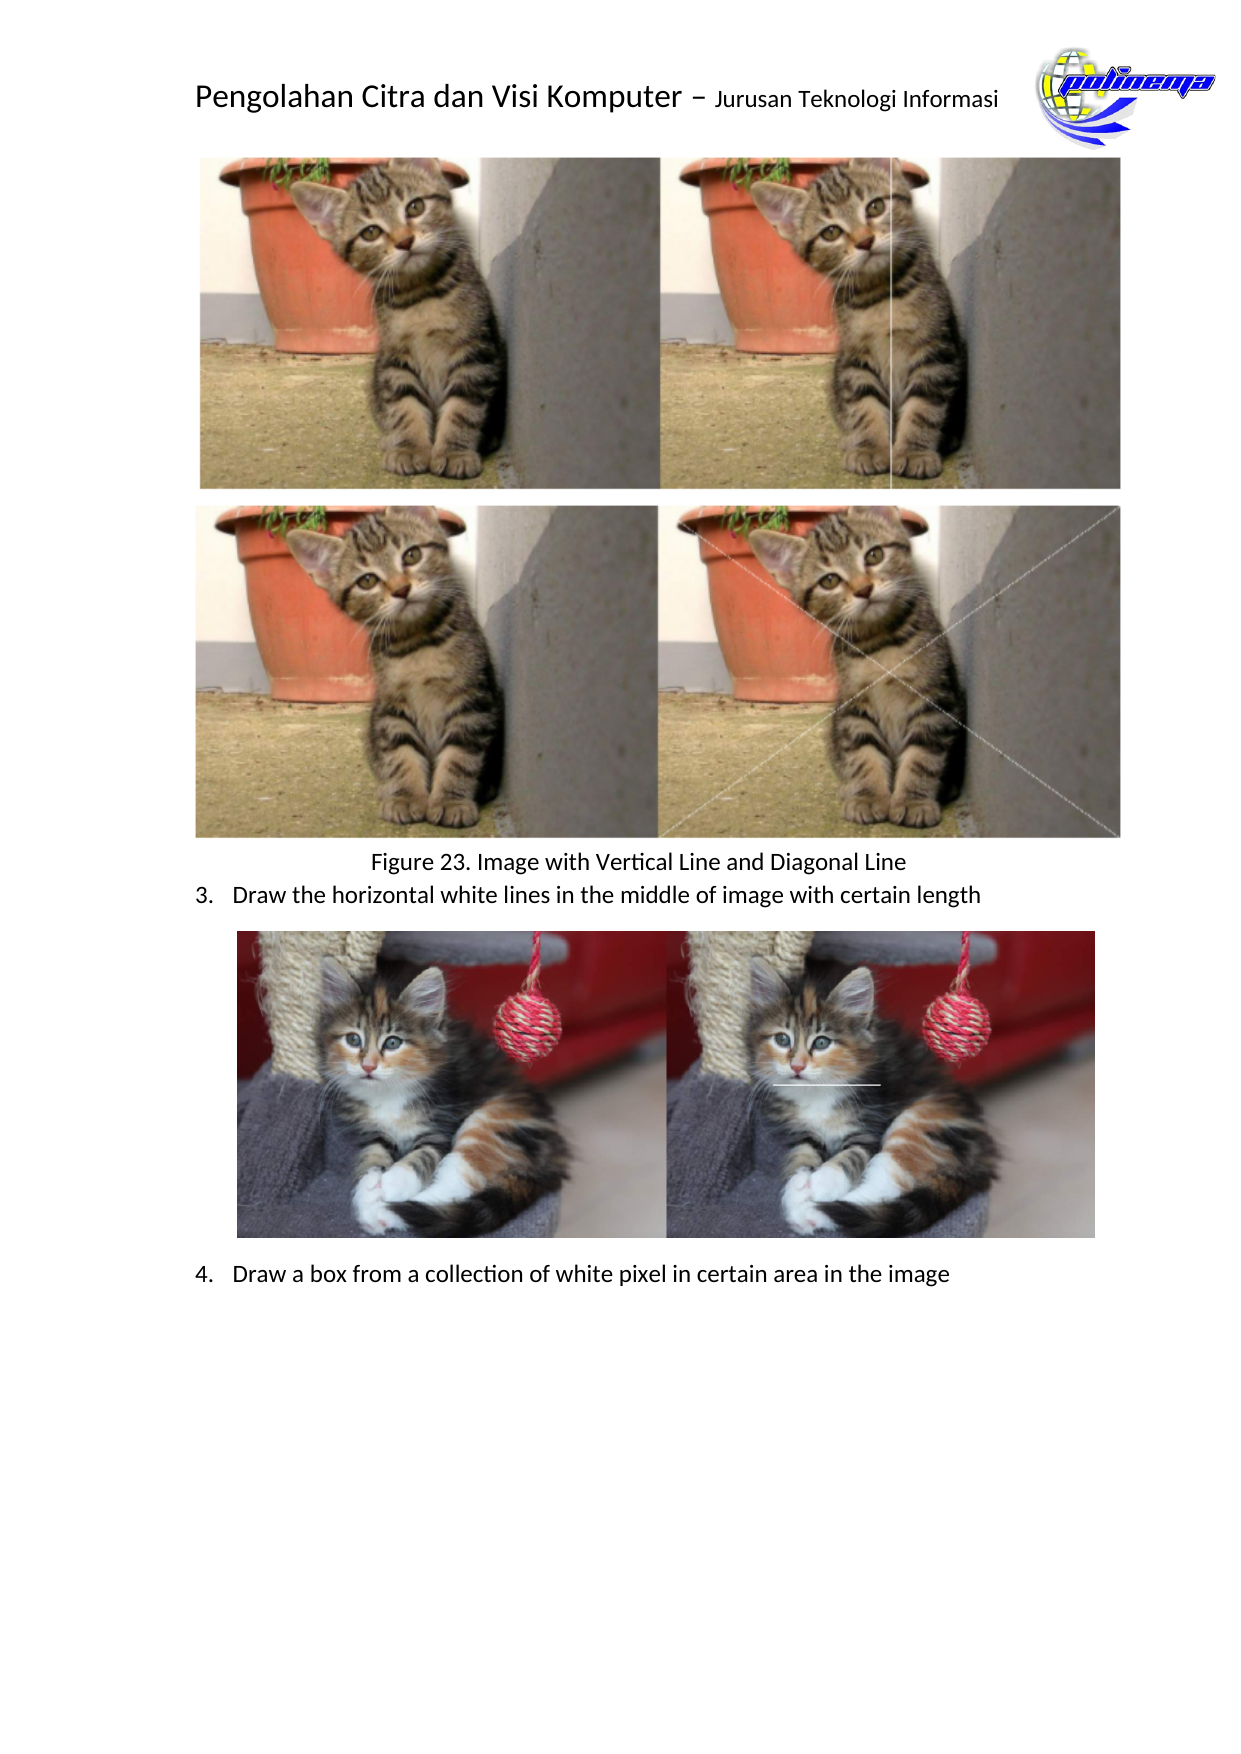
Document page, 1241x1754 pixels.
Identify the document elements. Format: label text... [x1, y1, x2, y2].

picture [187, 46, 1216, 498]
picture [232, 926, 1098, 1241]
picture [187, 500, 1128, 844]
list Draw a box from a collection of white pixel in certain area in the image [195, 1258, 1090, 1288]
text Figure 23. Image with Vertical Line and Diagonal Line [187, 846, 1090, 877]
list Draw the horizontal white lines in the middle of image with certain length [195, 879, 1090, 909]
